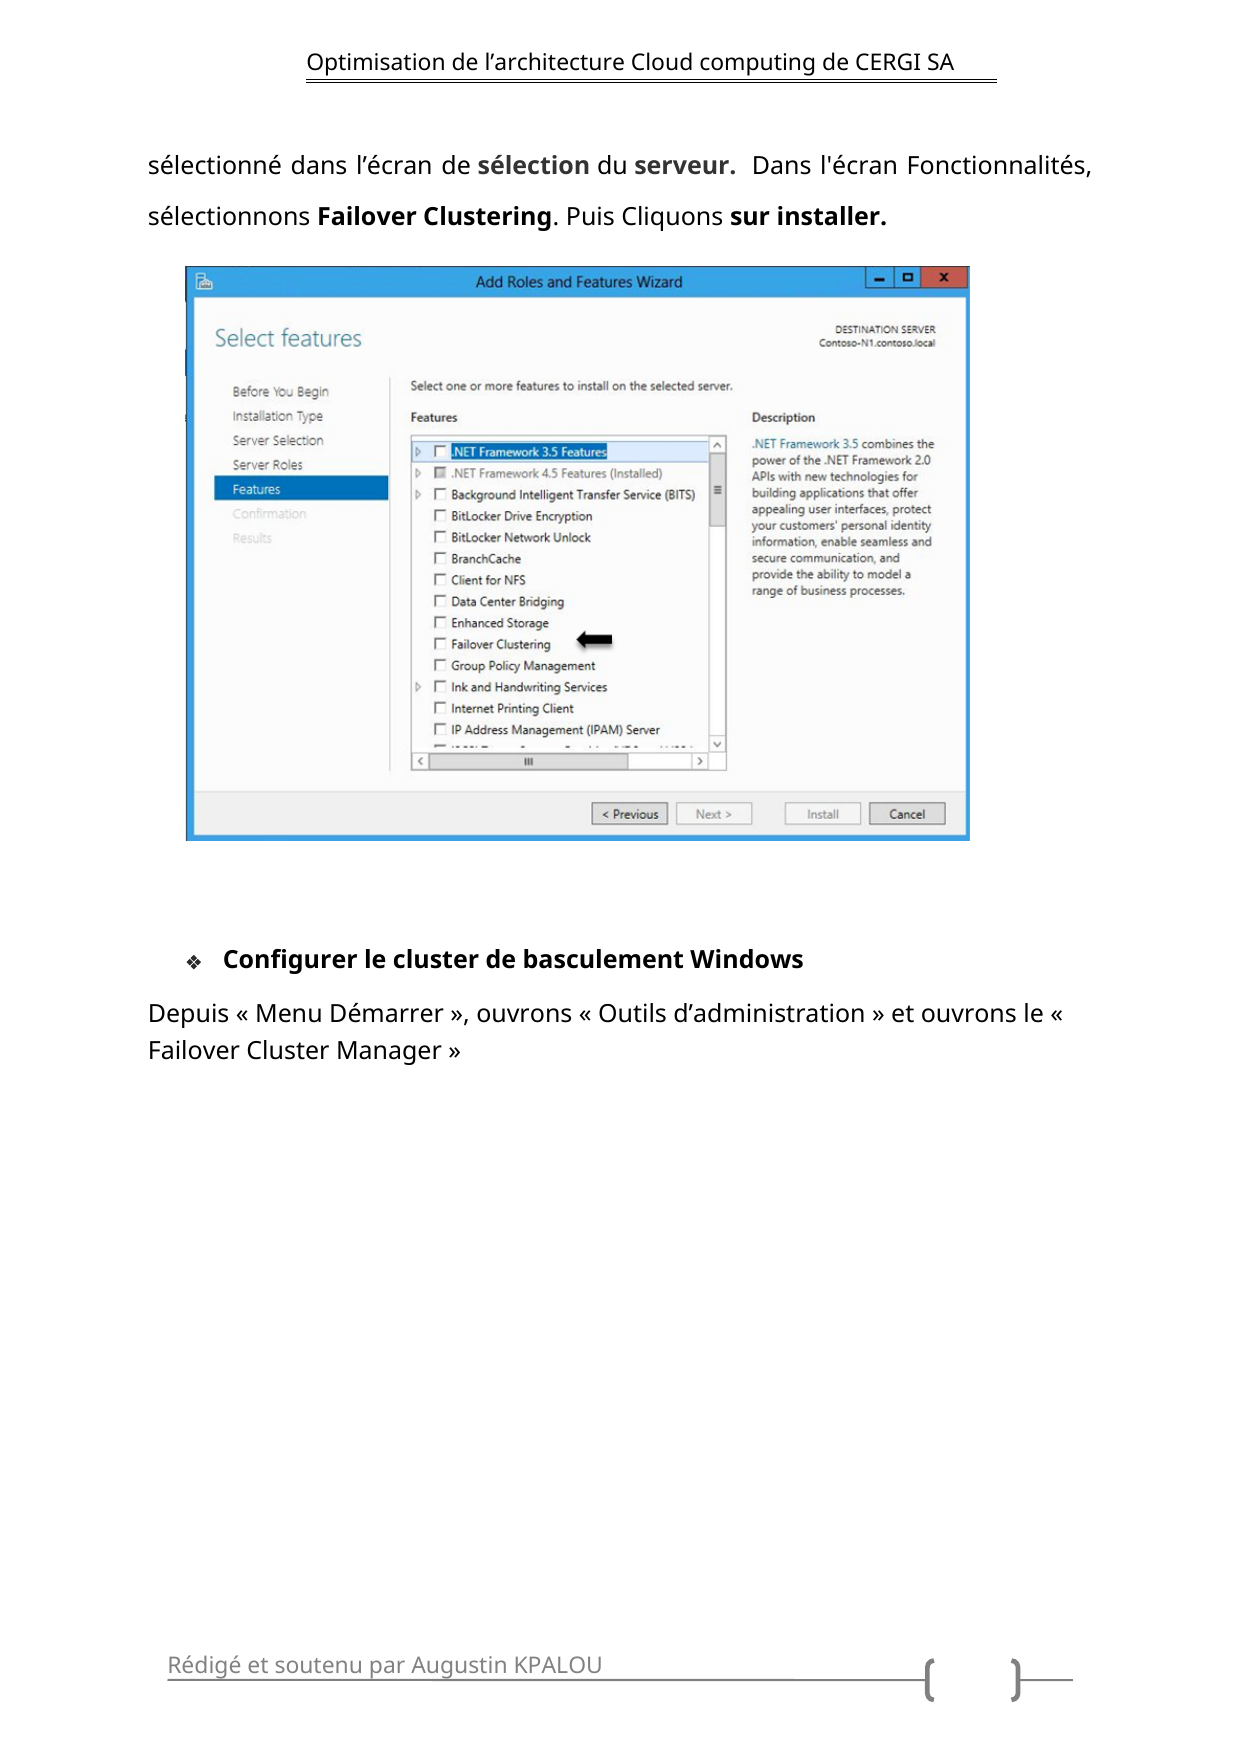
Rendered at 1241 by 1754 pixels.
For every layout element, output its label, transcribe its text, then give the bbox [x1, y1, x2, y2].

text Depuis « Menu Démarrer », ouvrons « Outils d’administration » et ouvrons le « Failover Cluster Manager » [148, 996, 1093, 1066]
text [148, 148, 1093, 233]
list Configurer le cluster de basculement Windows [185, 942, 1093, 976]
picture [185, 266, 971, 841]
